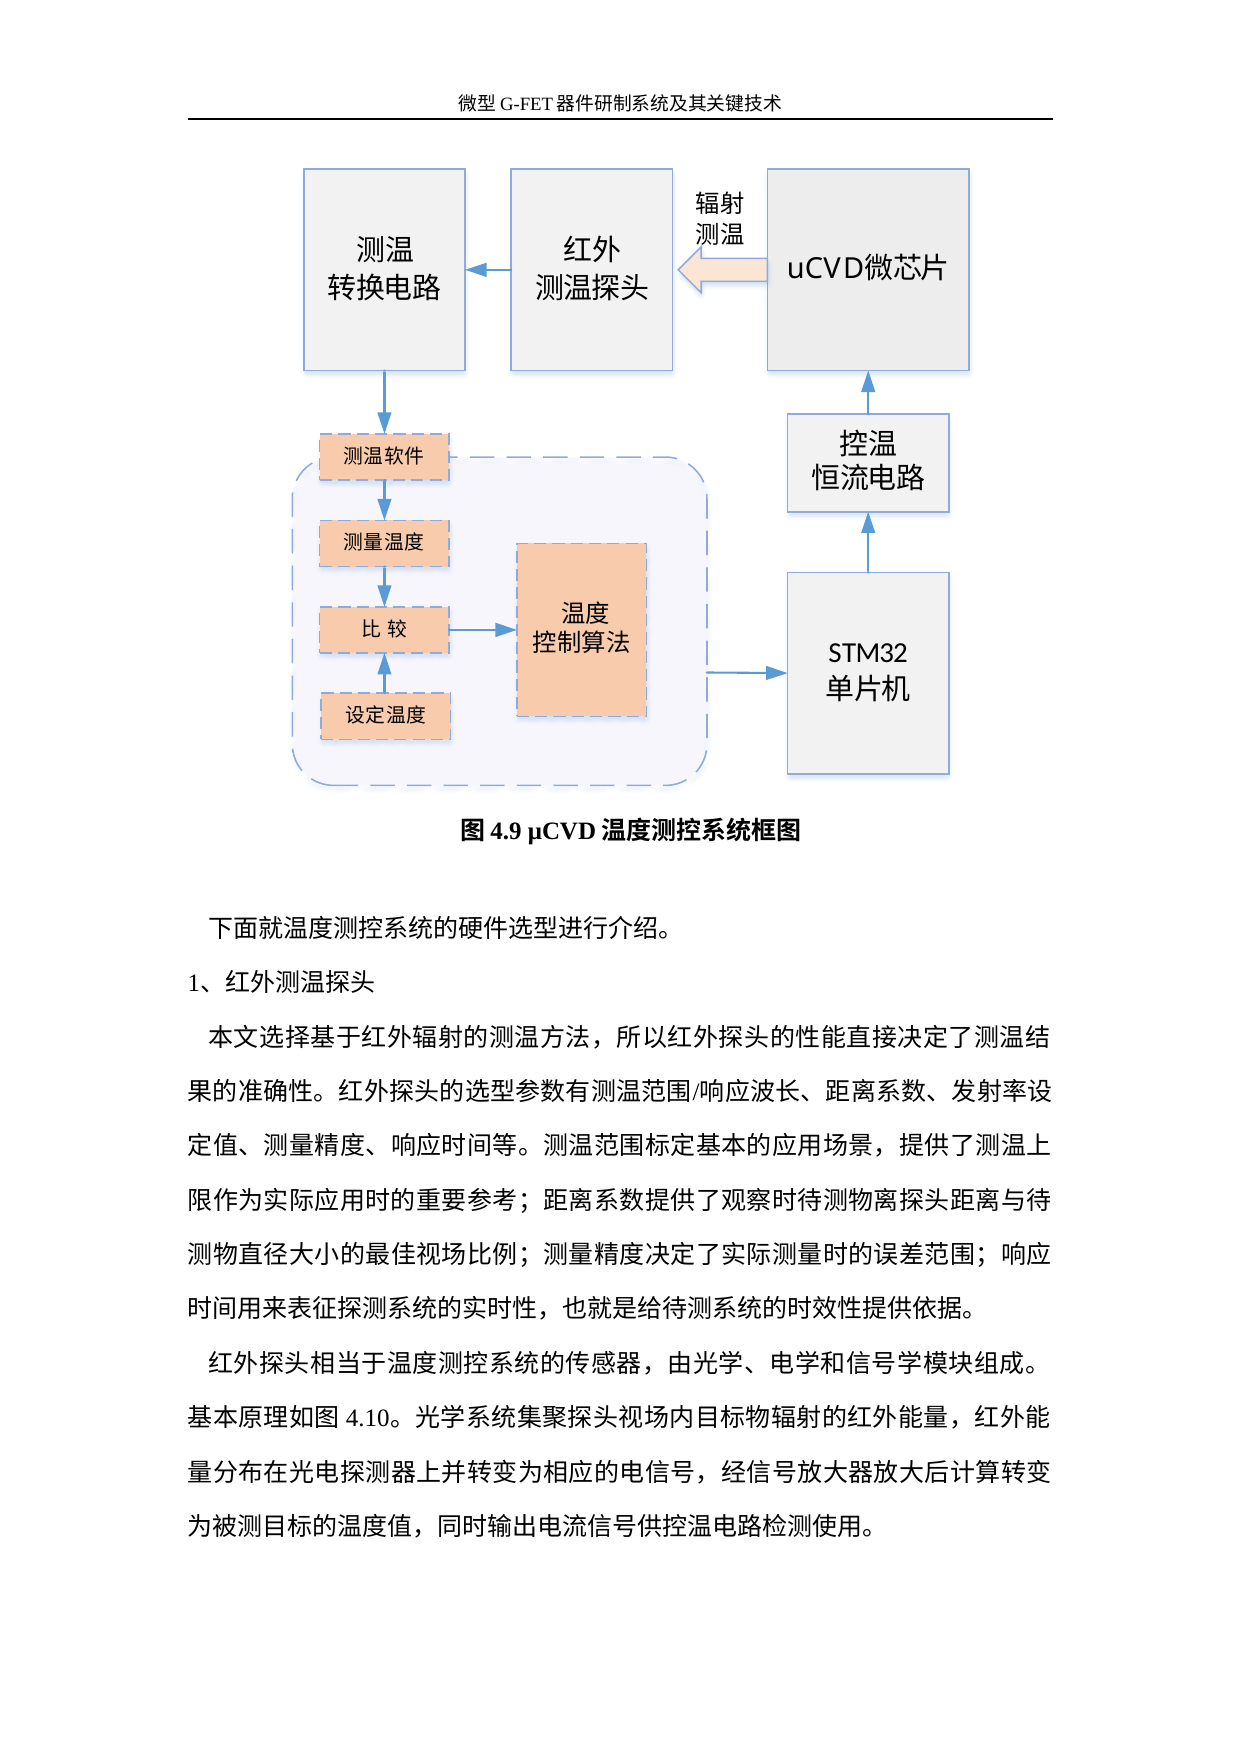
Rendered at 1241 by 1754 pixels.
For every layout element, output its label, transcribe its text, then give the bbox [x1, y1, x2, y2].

text 本文选择基于红外辐射的测温方法，所以红外探头的性能直接决定了测温结果的准确性。红外探头的选型参数有测温范围/响应波长、距离系数、发射率设定值、测量精度、响应时间等。测温范围标定基本的应用场景，提供了测温上限作为实际应用时的重要参考；距离系数提供了观察时待测物离探头距离与待测物直径大小的最佳视场比例；测量精度决定了实际测量时的误差范围；响应时间用来表征探测系统的实时性，也就是给待测系统的时效性提供依据。 [187, 1017, 1053, 1325]
text 红外探头相当于温度测控系统的传感器，由光学、电学和信号学模块组成。基本原理如图4.10。光学系统集聚探头视场内目标物辐射的红外能量，红外能量分布在光电探测器上并转变为相应的电信号，经信号放大器放大后计算转变为被测目标的温度值，同时输出电流信号供控温电路检测使用。 [187, 1343, 1053, 1543]
text 图4.9 μCVD温度测控系统框图 [187, 811, 1053, 847]
text 下面就温度测控系统的硬件选型进行介绍。 [187, 908, 1053, 944]
list 红外测温探头 [187, 963, 1053, 999]
